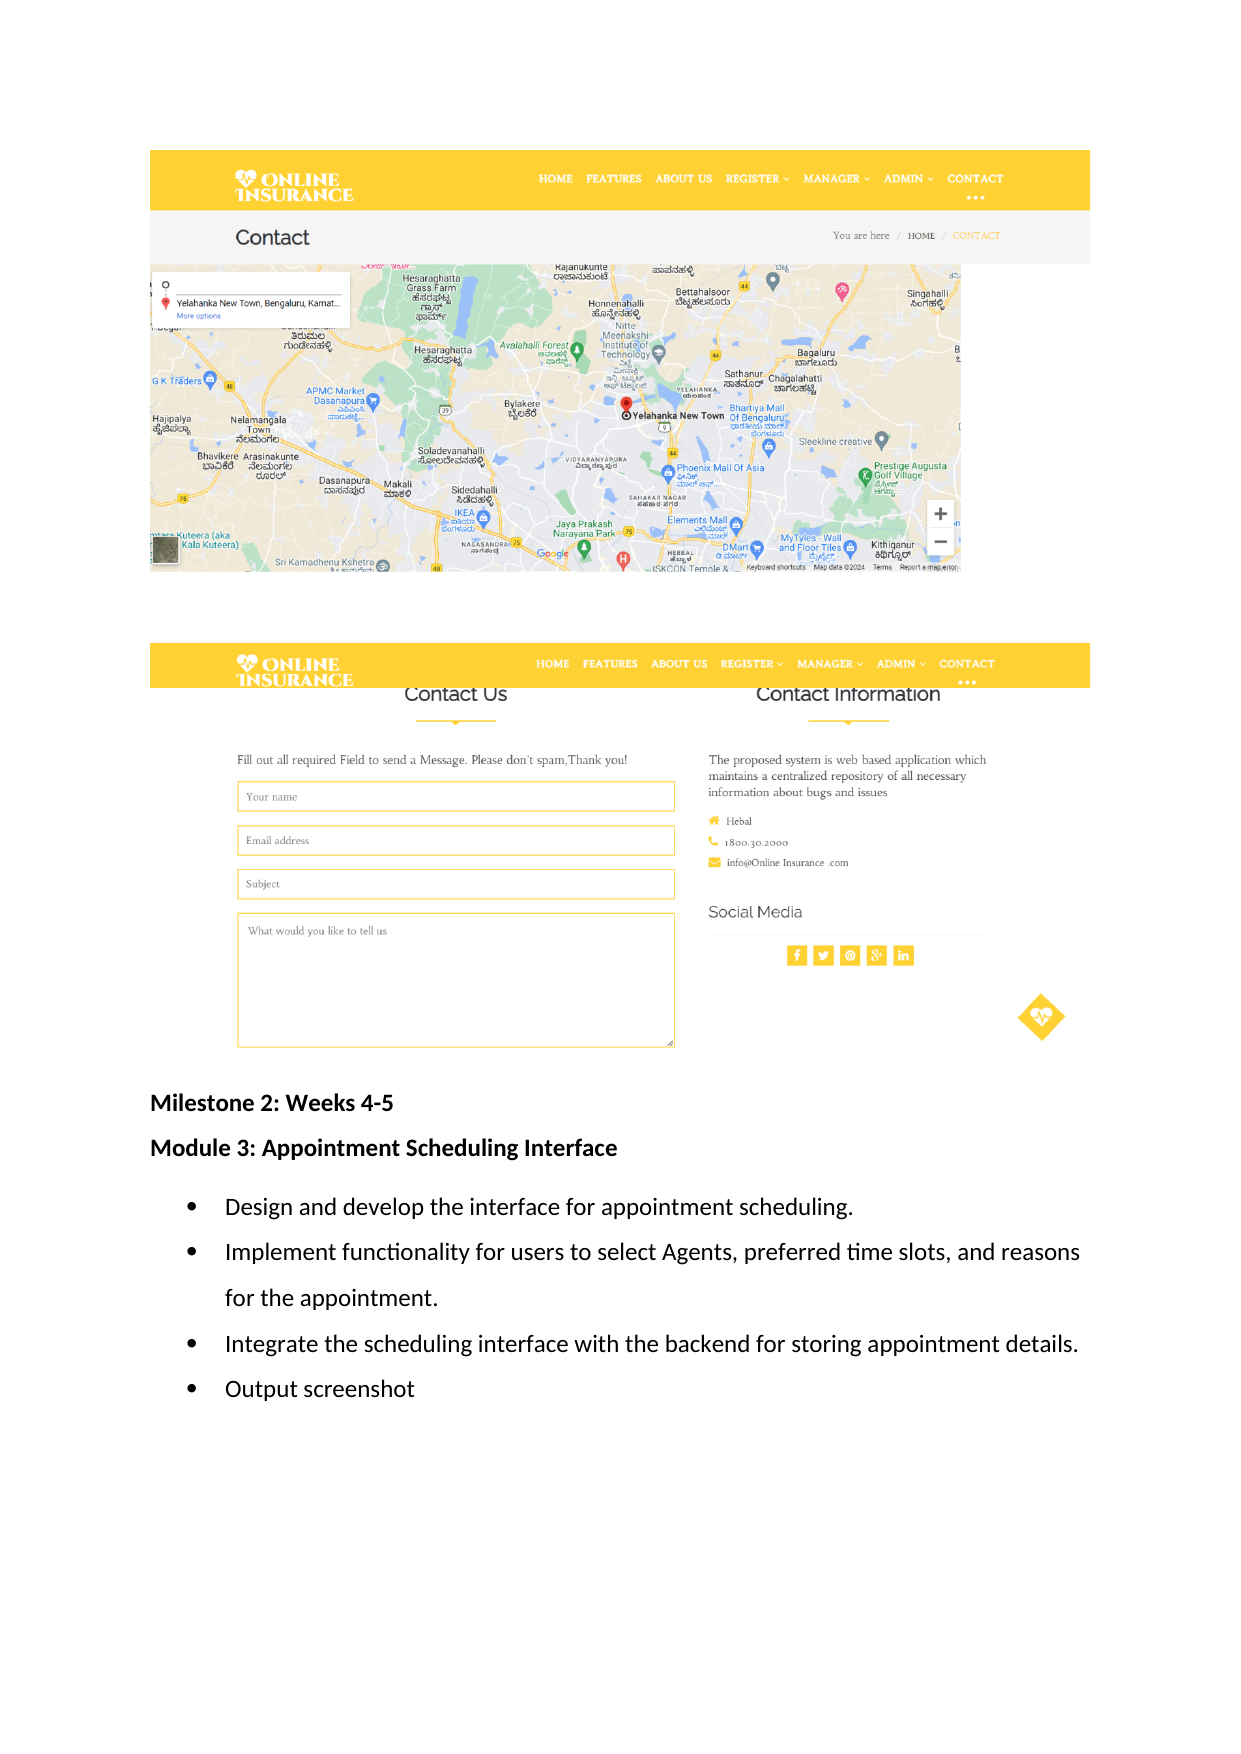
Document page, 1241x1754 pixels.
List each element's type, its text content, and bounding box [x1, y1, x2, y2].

picture [150, 643, 1091, 1073]
list Implement functionality for users to select Agents, preferred time slots, and reasons for the appointment. [187, 1236, 1090, 1313]
picture [150, 150, 1091, 584]
list Output screenshot [187, 1373, 1090, 1404]
text Module 3: Appointment Scheduling Interface [150, 1132, 1090, 1163]
text Milestone 2: Weeks 4-5 [150, 1087, 1090, 1117]
list Design and develop the interface for appointment scheduling. [187, 1191, 1090, 1221]
list Integrate the scheduling interface with the backend for storing appointment details. [187, 1328, 1090, 1358]
